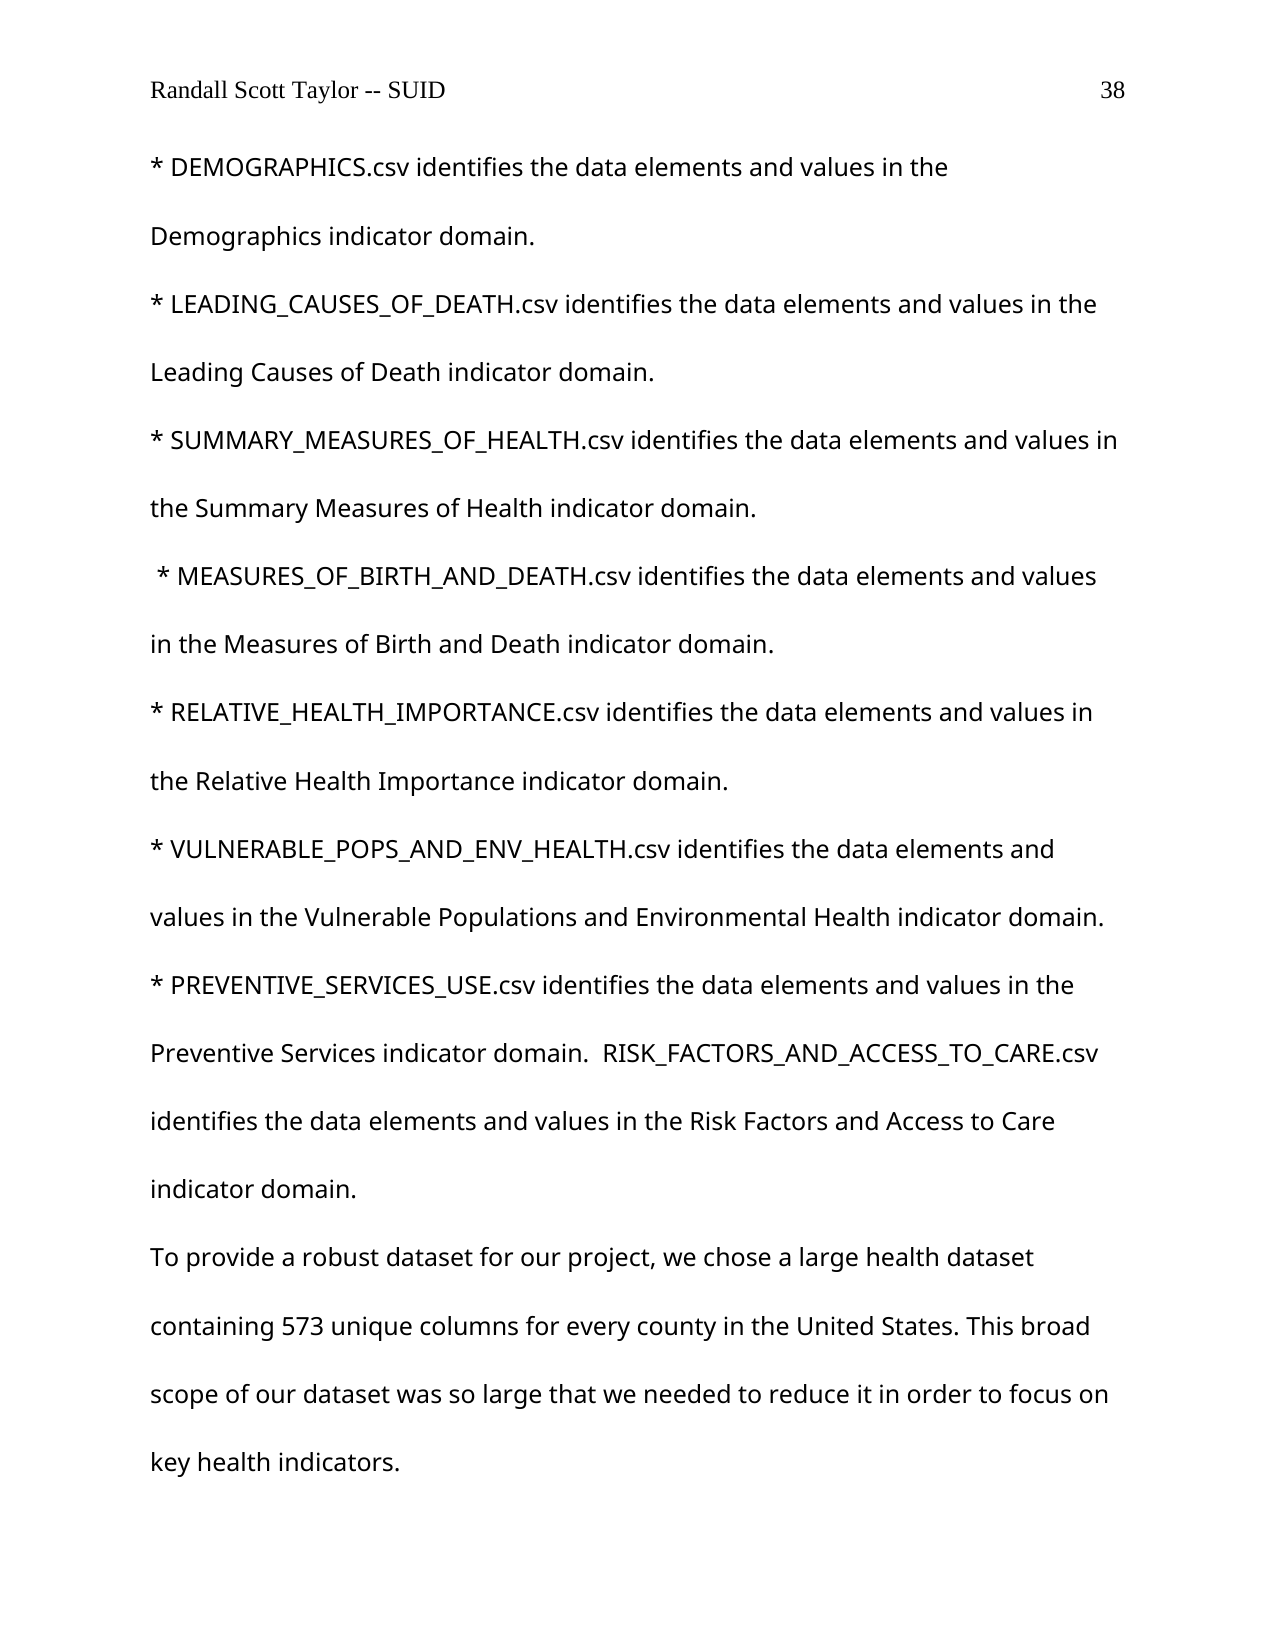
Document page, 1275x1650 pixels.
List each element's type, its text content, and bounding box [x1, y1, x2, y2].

text * VULNERABLE_POPS_AND_ENV_HEALTH.csv identifies the data elements and values in the Vulnerable Populations and Environmental Health indicator domain. [150, 831, 1125, 933]
text To provide a robust dataset for our project, we chose a large health dataset containing 573 unique columns for every county in the United States. This broad scope of our dataset was so large that we needed to reduce it in order to focus on key health indicators. [150, 1240, 1125, 1478]
text * SUMMARY_MEASURES_OF_HEALTH.csv identifies the data elements and values in the Summary Measures of Health indicator domain. [150, 422, 1125, 525]
text * PREVENTIVE_SERVICES_USE.csv identifies the data elements and values in the Preventive Services indicator domain. RISK_FACTORS_AND_ACCESS_TO_CARE.csv identifies the data elements and values in the Risk Factors and Access to Care indicator domain. [150, 967, 1125, 1206]
text * LEADING_CAUSES_OF_DEATH.csv identifies the data elements and values in the Leading Causes of Death indicator domain. [150, 286, 1125, 388]
text * DEMOGRAPHICS.csv identifies the data elements and values in the Demographics indicator domain. [150, 150, 1125, 252]
text * RELATIVE_HEALTH_IMPORTANCE.csv identifies the data elements and values in the Relative Health Importance indicator domain. [150, 695, 1125, 797]
text * MEASURES_OF_BIRTH_AND_DEATH.csv identifies the data elements and values in the Measures of Birth and Death indicator domain. [150, 559, 1125, 661]
